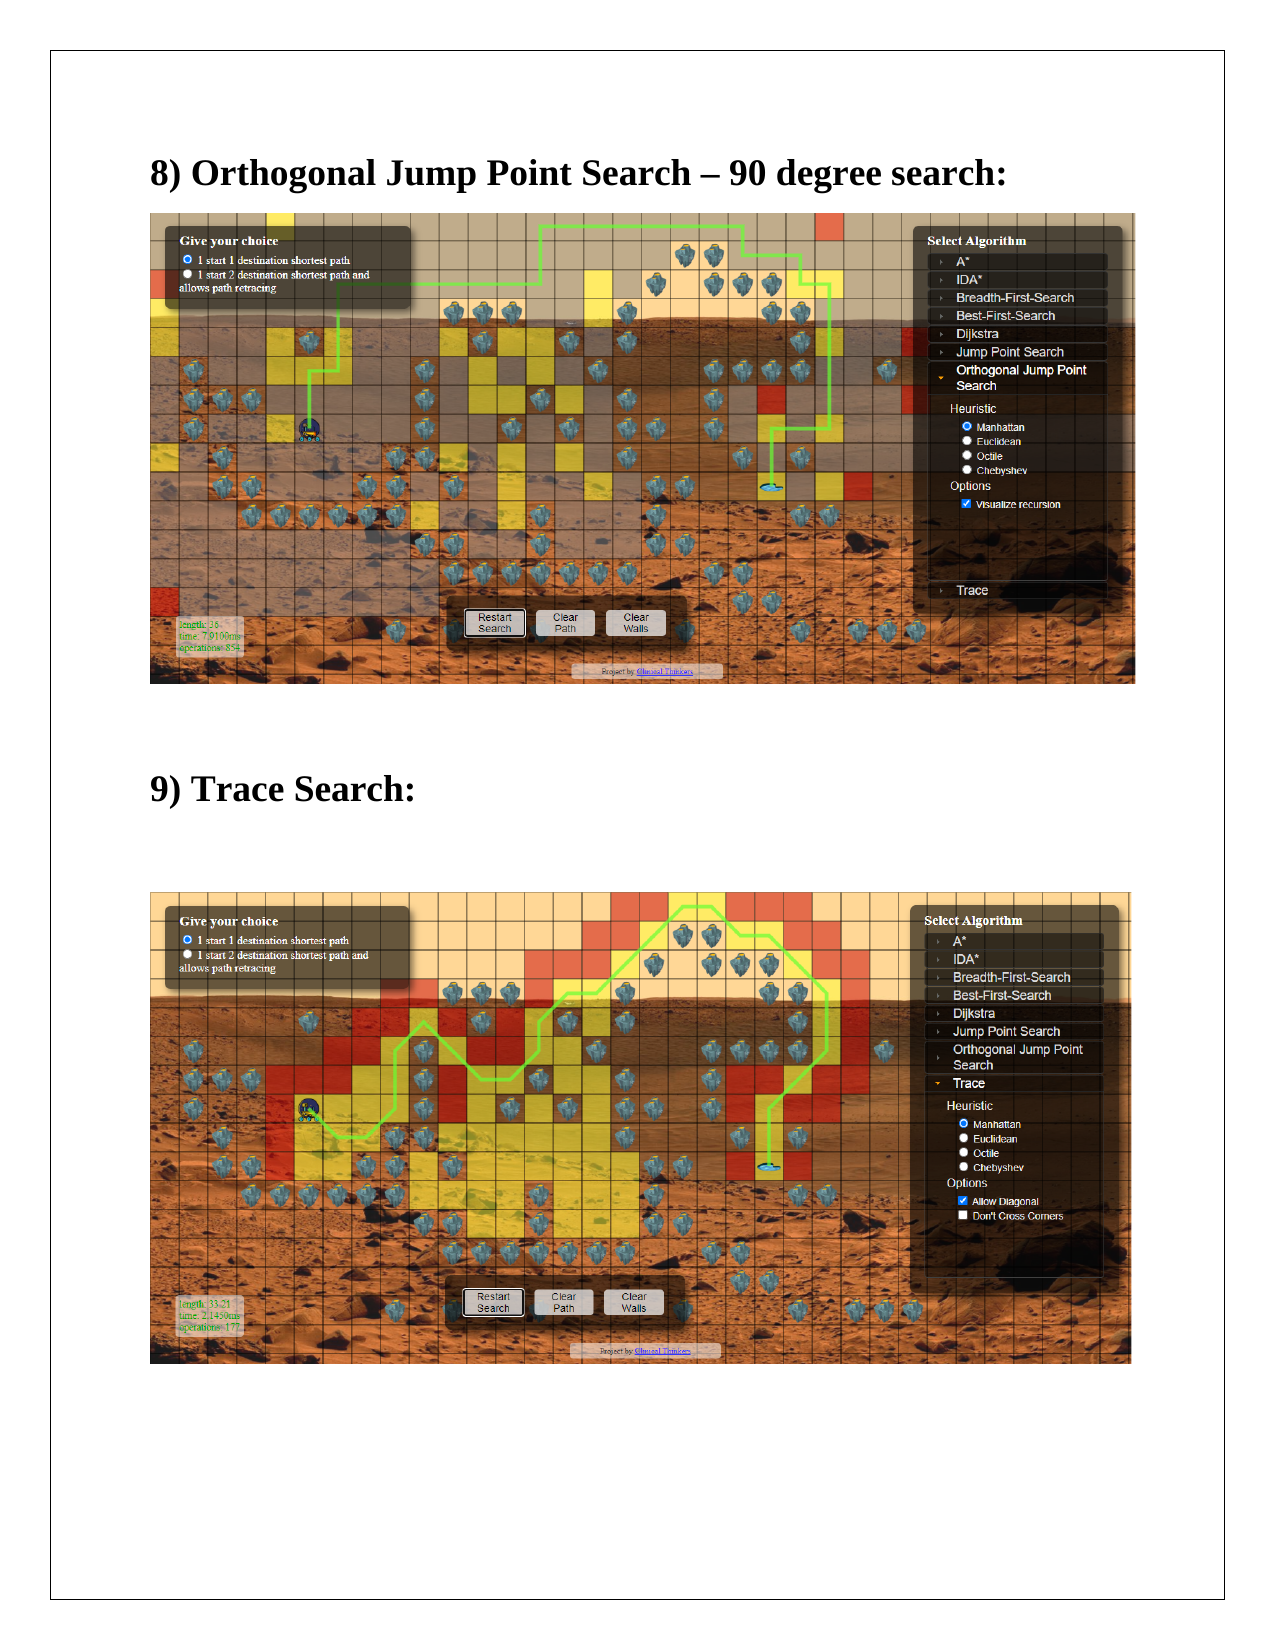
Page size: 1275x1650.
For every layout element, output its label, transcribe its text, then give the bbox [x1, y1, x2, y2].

text 8) Orthogonal Jump Point Search – 90 degree search: [150, 150, 1125, 193]
picture [150, 213, 1136, 684]
text 9) Trace Search: [150, 766, 1125, 809]
picture [150, 892, 1132, 1364]
